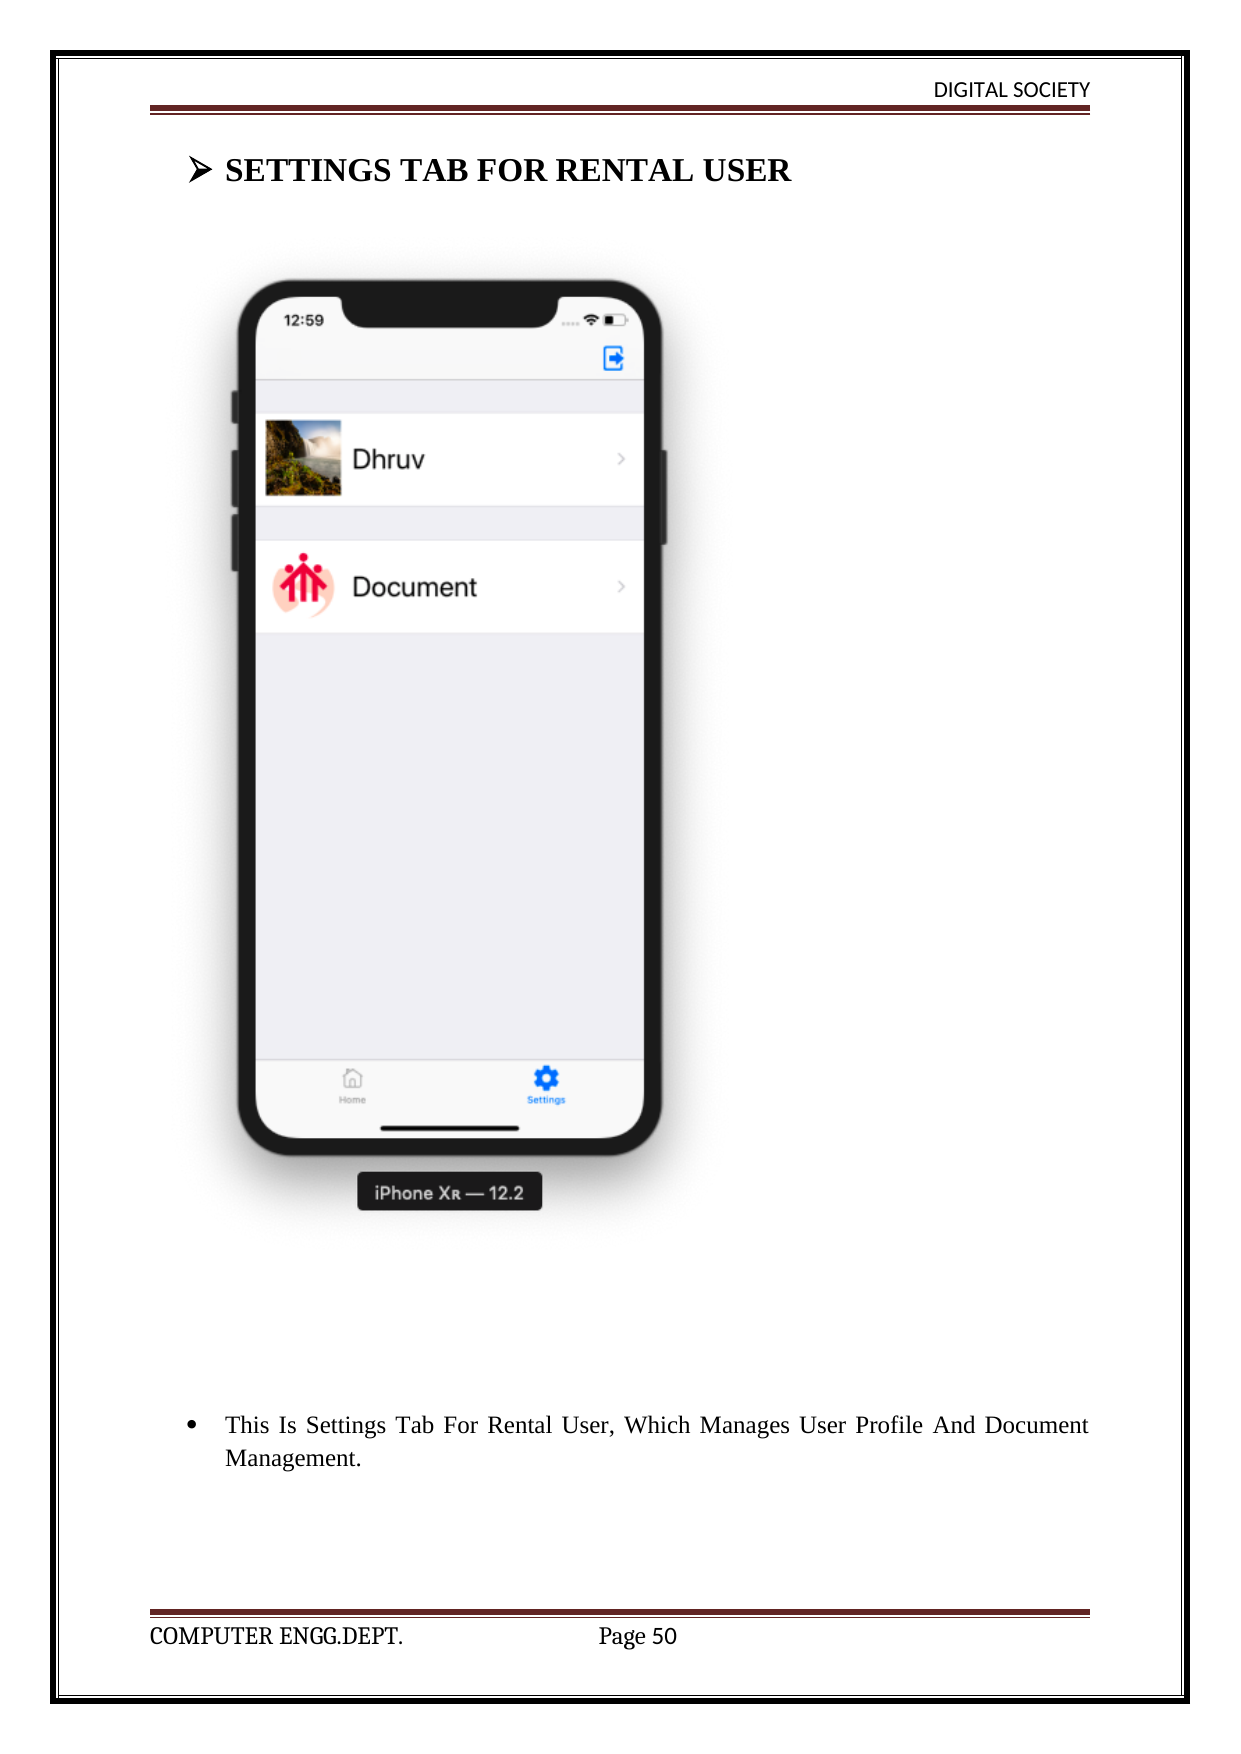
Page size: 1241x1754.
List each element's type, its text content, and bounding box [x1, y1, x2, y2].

list SETTINGS TAB FOR RENTAL USER [187, 150, 1090, 188]
list This Is Settings Tab For Rental User, Which Manages User Profile And Document Management. [187, 1410, 1090, 1472]
picture [150, 226, 750, 1261]
